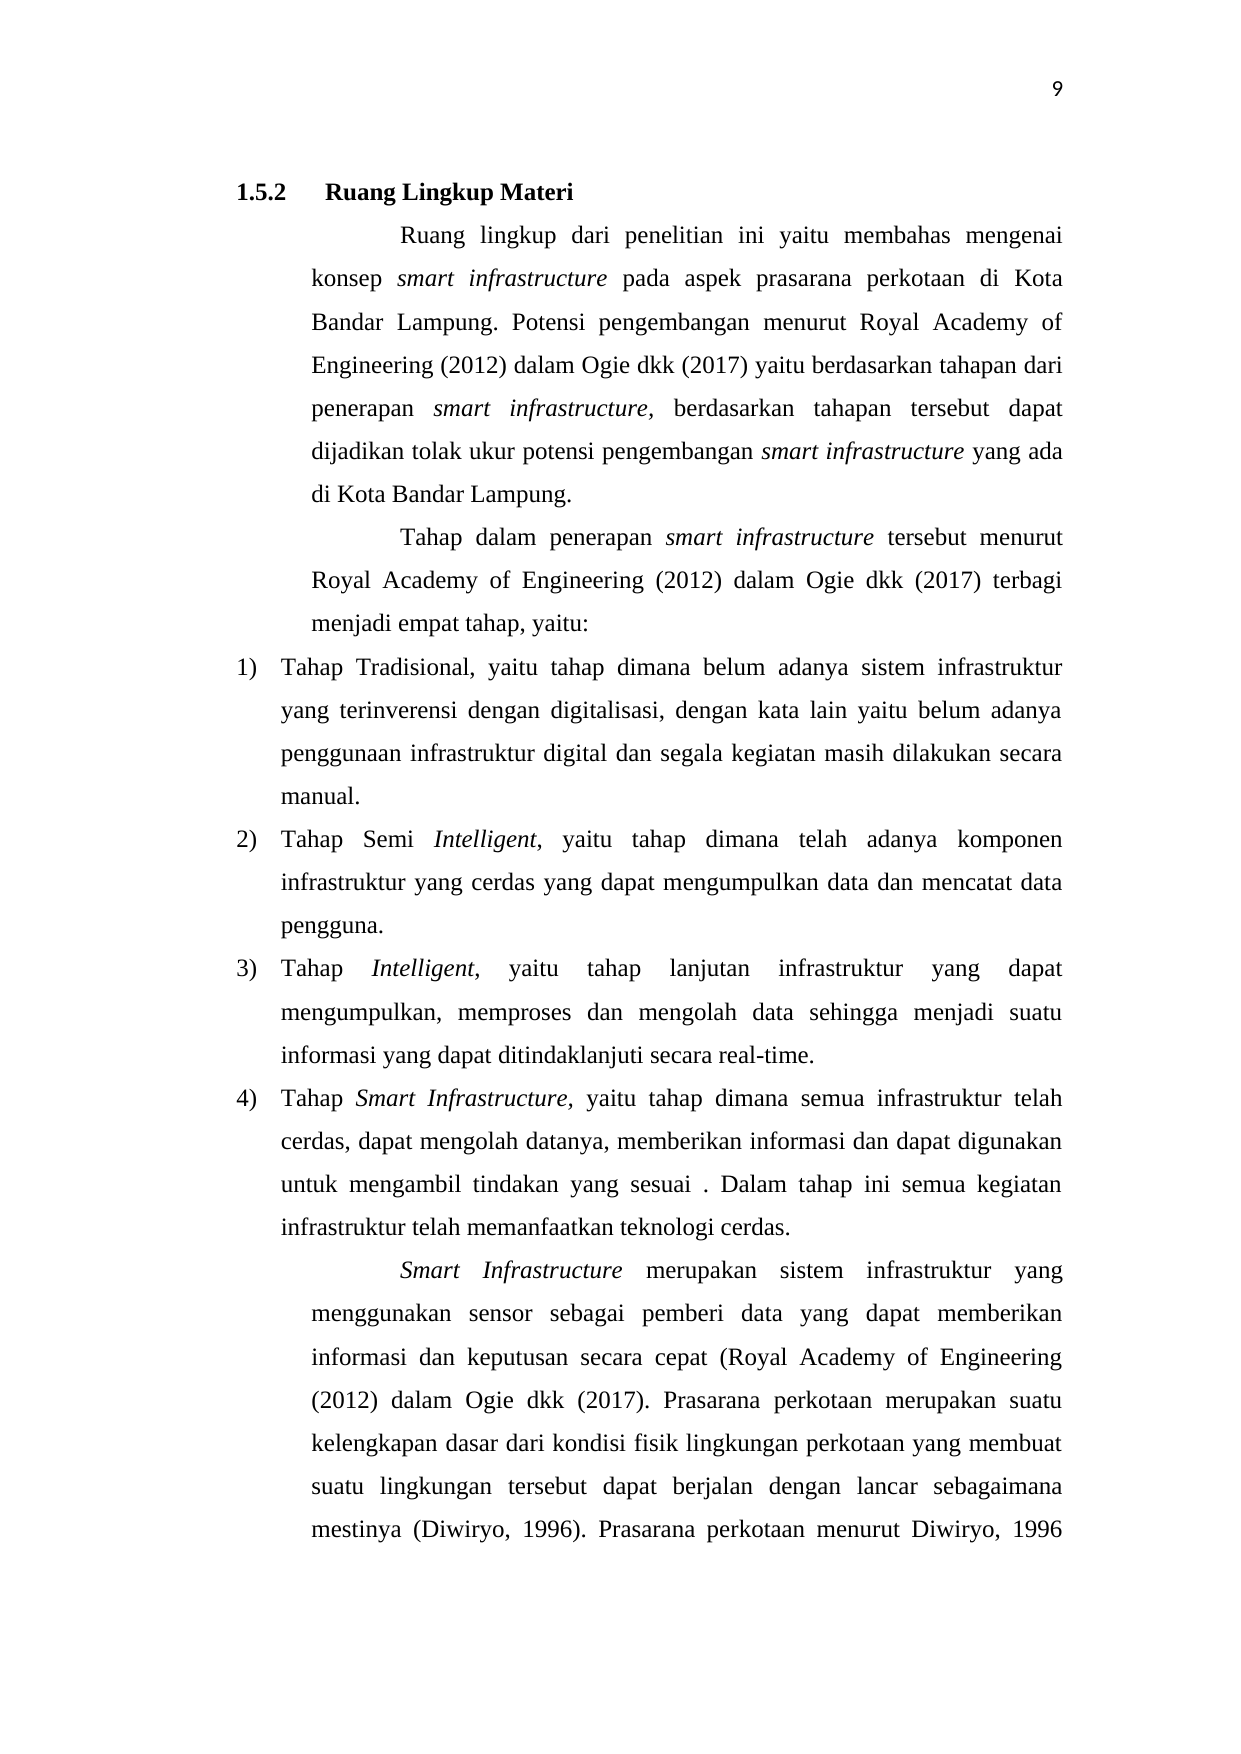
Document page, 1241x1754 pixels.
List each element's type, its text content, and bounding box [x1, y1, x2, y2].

list Tahap Smart Infrastructure, yaitu tahap dimana semua infrastruktur telah cerdas, dapat mengolah datanya, memberikan informasi dan dapat digunakan untuk mengambil tindakan yang sesuai . Dalam tahap ini semua kegiatan infrastruktur telah memanfaatkan teknologi cerdas. [236, 1083, 1063, 1241]
subtitle Ruang Lingkup Materi [236, 177, 1063, 206]
list Tahap Intelligent, yaitu tahap lanjutan infrastruktur yang dapat mengumpulkan, memproses dan mengolah data sehingga menjadi suatu informasi yang dapat ditindaklanjuti secara real-time. [236, 953, 1063, 1068]
list Tahap Semi Intelligent, yaitu tahap dimana telah adanya komponen infrastruktur yang cerdas yang dapat mengumpulkan data dan mencatat data pengguna. [236, 824, 1063, 939]
list Tahap Tradisional, yaitu tahap dimana belum adanya sistem infrastruktur yang terinverensi dengan digitalisasi, dengan kata lain yaitu belum adanya penggunaan infrastruktur digital dan segala kegiatan masih dilakukan secara manual. [236, 652, 1063, 810]
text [311, 1255, 1063, 1543]
text Ruang lingkup dari penelitian ini yaitu membahas mengenai konsep smart infrastructure pada aspek prasarana perkotaan di Kota Bandar Lampung. Potensi pengembangan menurut Royal Academy of Engineering (2012) dalam Ogie dkk (2017) yaitu berdasarkan tahapan dari penerapan smart infrastructure, berdasarkan tahapan tersebut dapat dijadikan tolak ukur potensi pengembangan smart infrastructure yang ada di Kota Bandar Lampung. [311, 220, 1063, 508]
text Tahap dalam penerapan smart infrastructure tersebut menurut Royal Academy of Engineering (2012) dalam Ogie dkk (2017) terbagi menjadi empat tahap, yaitu: [311, 522, 1063, 637]
